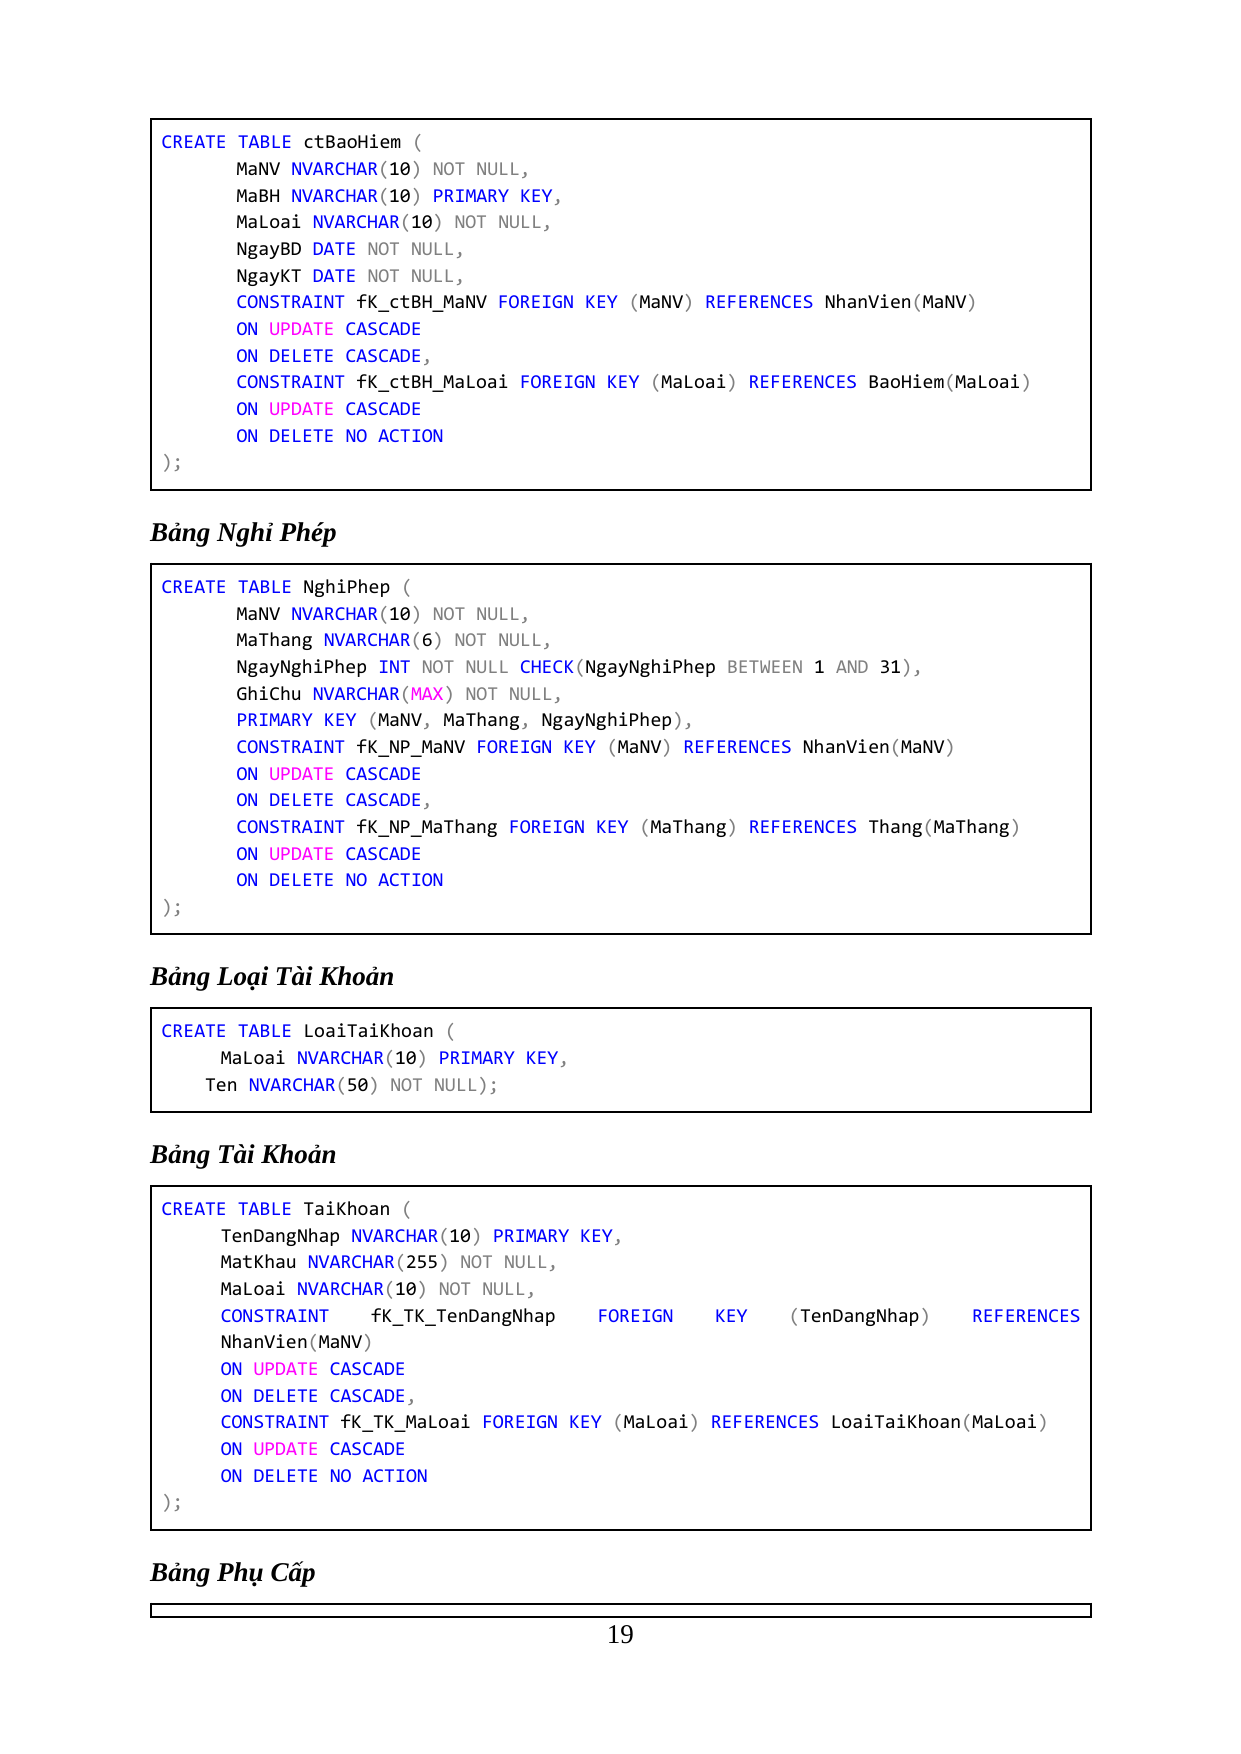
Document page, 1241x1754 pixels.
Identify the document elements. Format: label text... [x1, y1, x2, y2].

table_header CREATE TABLE NghiPhep ( MaNV NVARCHAR(10) NOT NULL, MaThang NVARCHAR(6) NOT NULL, NgayNghiPhep INT NOT NULL CHECK(NgayNghiPhep BETWEEN 1 AND 31), GhiChu NVARCHAR(MAX) NOT NULL, PRIMARY KEY (MaNV, MaThang, NgayNghiPhep), CONSTRAINT fK_NP_MaNV FOREIGN KEY (MaNV) REFERENCES NhanVien(MaNV) ON UPDATE CASCADE ON DELETE CASCADE, CONSTRAINT fK_NP_MaThang FOREIGN KEY (MaThang) REFERENCES Thang(MaThang) ON UPDATE CASCADE ON DELETE NO ACTION ); [152, 565, 1090, 933]
text Bảng Tài Khoản [150, 1138, 1090, 1169]
text Bảng Nghỉ Phép [150, 516, 1090, 547]
table_header CREATE TABLE TaiKhoan ( TenDangNhap NVARCHAR(10) PRIMARY KEY, MatKhau NVARCHAR(255) NOT NULL, MaLoai NVARCHAR(10) NOT NULL, CONSTRAINT fK_TK_TenDangNhap FOREIGN KEY (TenDangNhap) REFERENCES NhanVien(MaNV) ON UPDATE CASCADE ON DELETE CASCADE, CONSTRAINT fK_TK_MaLoai FOREIGN KEY (MaLoai) REFERENCES LoaiTaiKhoan(MaLoai) ON UPDATE CASCADE ON DELETE NO ACTION ); [152, 1187, 1090, 1529]
text Bảng Phụ Cấp [150, 1556, 1090, 1587]
table_header CREATE TABLE ctBaoHiem ( MaNV NVARCHAR(10) NOT NULL, MaBH NVARCHAR(10) PRIMARY KEY, MaLoai NVARCHAR(10) NOT NULL, NgayBD DATE NOT NULL, NgayKT DATE NOT NULL, CONSTRAINT fK_ctBH_MaNV FOREIGN KEY (MaNV) REFERENCES NhanVien(MaNV) ON UPDATE CASCADE ON DELETE CASCADE, CONSTRAINT fK_ctBH_MaLoai FOREIGN KEY (MaLoai) REFERENCES BaoHiem(MaLoai) ON UPDATE CASCADE ON DELETE NO ACTION ); [152, 120, 1090, 489]
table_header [152, 1605, 1090, 1616]
text Bảng Loại Tài Khoản [150, 960, 1090, 992]
table_header CREATE TABLE LoaiTaiKhoan ( MaLoai NVARCHAR(10) PRIMARY KEY, Ten NVARCHAR(50) NOT NULL); [152, 1009, 1090, 1111]
